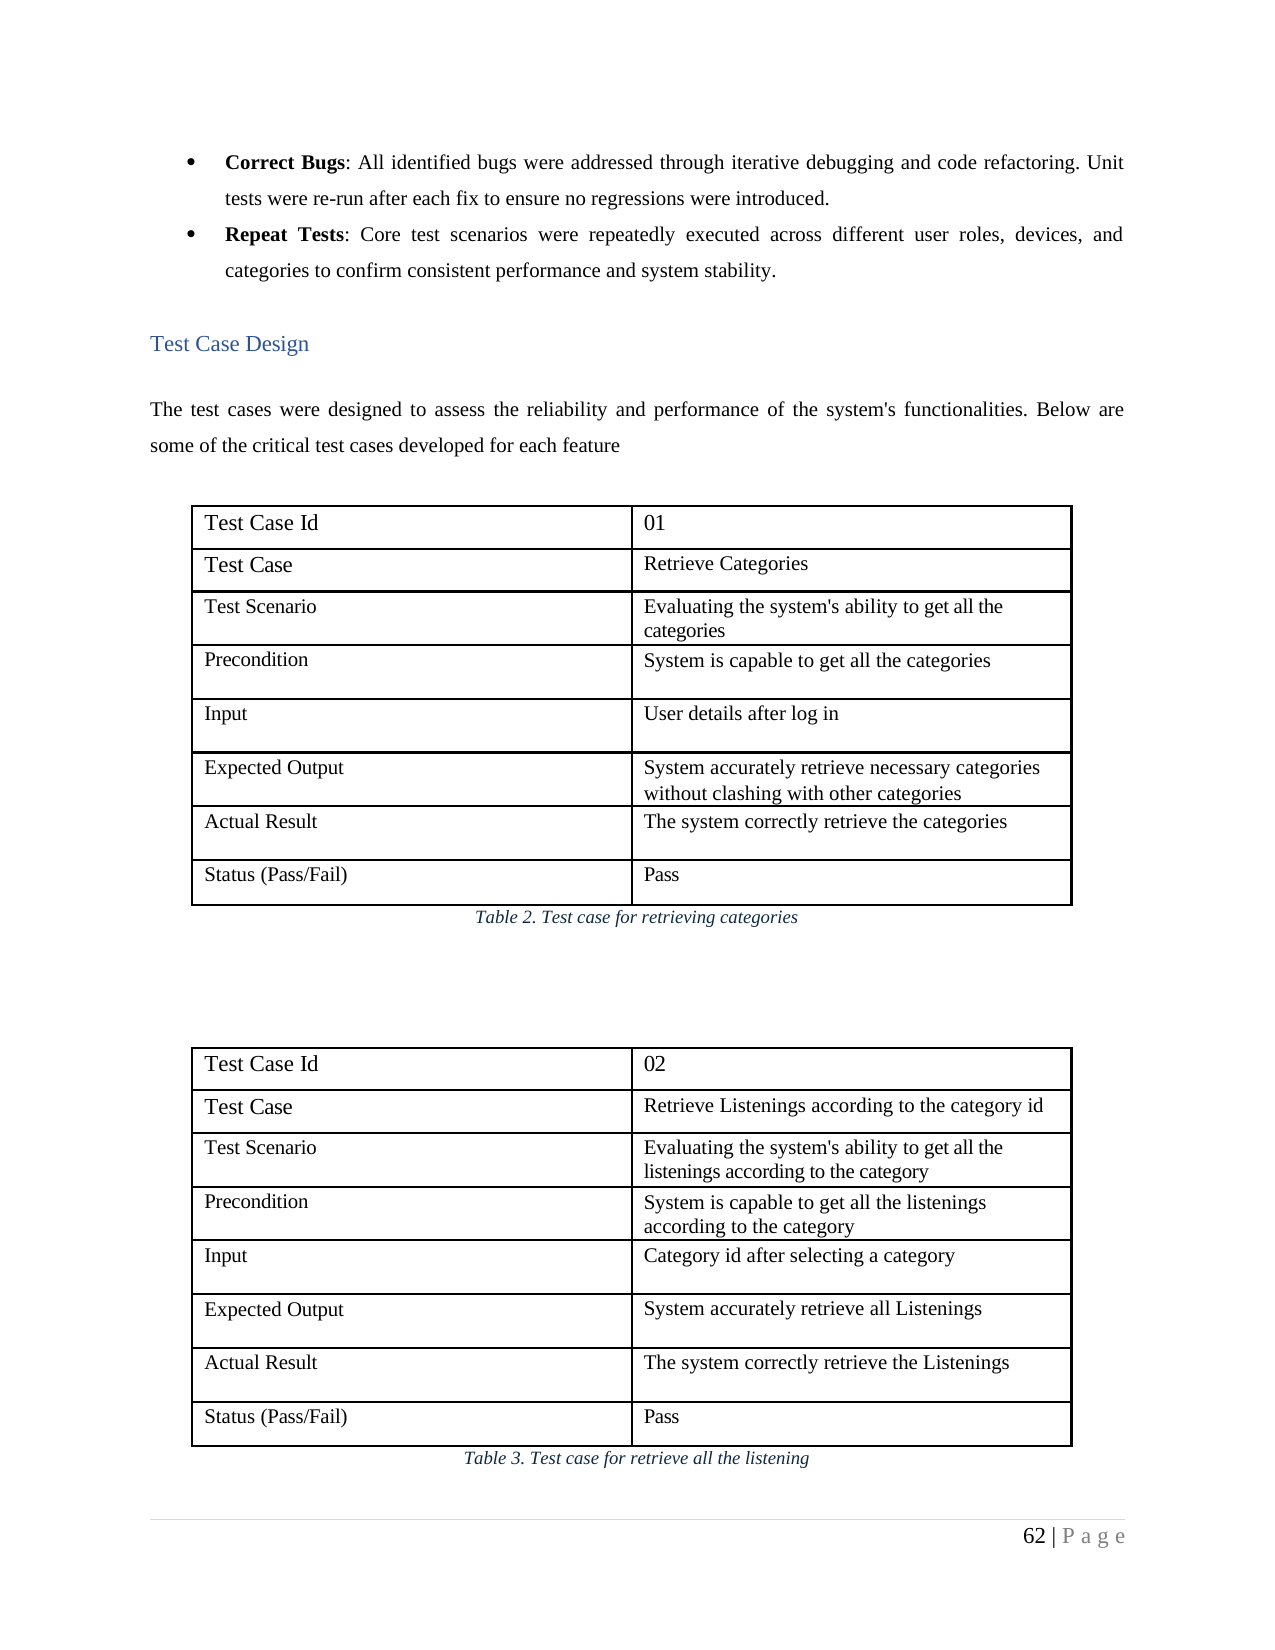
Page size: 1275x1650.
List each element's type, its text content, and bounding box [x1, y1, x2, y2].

table_cell The system correctly retrieve the Listenings [633, 1349, 1070, 1401]
table_cell Pass [633, 861, 1070, 904]
table_cell Status (Pass/Fail) [193, 1403, 631, 1445]
table_cell Expected Output [193, 1295, 631, 1347]
table_cell User details after log in [633, 700, 1070, 751]
table_header 02 [633, 1049, 1070, 1089]
table_cell Precondition [193, 1188, 631, 1239]
table_cell The system correctly retrieve the categories [633, 807, 1070, 859]
table_cell Evaluating the system's ability to get all the listenings according to the category [633, 1134, 1070, 1186]
table_cell Test Scenario [193, 1134, 631, 1186]
table_cell Expected Output [193, 754, 631, 805]
table_cell Precondition [193, 646, 631, 698]
text The test cases were designed to assess the reliability and performance of the system's functionalities. Below are some of the critical test cases developed for each feature [150, 397, 1125, 457]
table_cell Category id after selecting a category [633, 1241, 1070, 1293]
subtitle Test Case Design [150, 330, 1125, 357]
table_cell Evaluating the system's ability to get all the categories [633, 593, 1070, 644]
table_cell Status (Pass/Fail) [193, 861, 631, 904]
table_cell Actual Result [193, 1349, 631, 1401]
table_cell System is capable to get all the categories [633, 646, 1070, 698]
table_cell Retrieve Categories [633, 550, 1070, 590]
table_cell Input [193, 700, 631, 751]
table_cell System is capable to get all the listenings according to the category [633, 1188, 1070, 1239]
table_header Test Case Id [193, 1049, 631, 1089]
table_cell System accurately retrieve all Listenings [633, 1295, 1070, 1347]
list Correct Bugs: All identified bugs were addressed through iterative debugging and code refactoring. Unit tests were re-run after each fix to ensure no regressions were introduced. [187, 150, 1125, 210]
table_cell Test Case [193, 1091, 631, 1132]
table_cell Actual Result [193, 807, 631, 859]
table_cell Retrieve Listenings according to the category id [633, 1091, 1070, 1132]
table_cell Input [193, 1241, 631, 1293]
list Repeat Tests: Core test scenarios were repeatedly executed across different user roles, devices, and categories to confirm consistent performance and system stability. [187, 222, 1125, 282]
table_header 01 [633, 507, 1070, 548]
table_cell System accurately retrieve necessary categories without clashing with other categories [633, 754, 1070, 805]
table_header Test Case Id [193, 507, 631, 548]
table_cell Test Case [193, 550, 631, 590]
table_cell Test Scenario [193, 593, 631, 644]
table_cell Pass [633, 1403, 1070, 1445]
